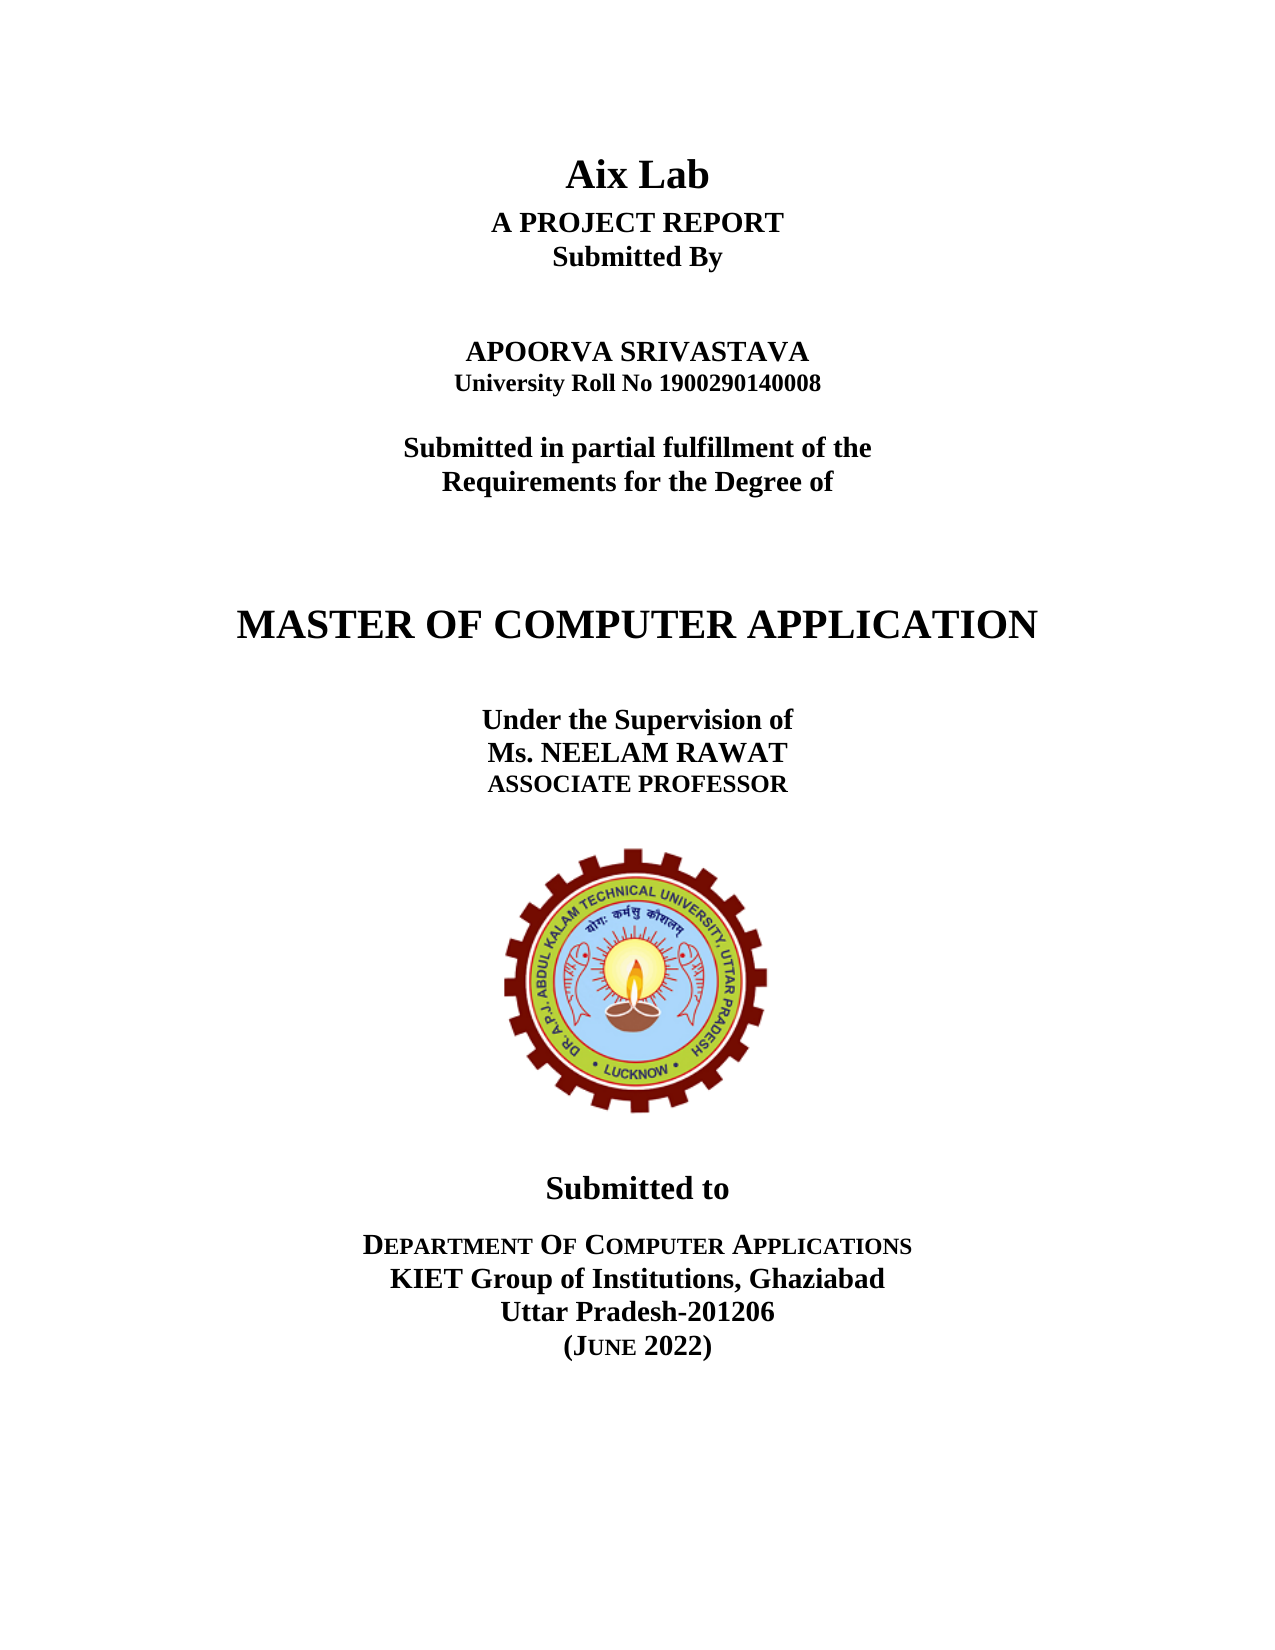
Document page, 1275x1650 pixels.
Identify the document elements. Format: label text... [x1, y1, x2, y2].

text MASTER OF COMPUTER APPLICATION [150, 600, 1125, 648]
text Department Of Computer Applications [150, 1227, 1125, 1261]
text Submitted By [150, 239, 1125, 272]
text Aix Lab [150, 150, 1125, 198]
text Uttar Pradesh-201206 [150, 1294, 1125, 1328]
text APOORVA SRIVASTAVA [150, 334, 1125, 368]
text Submitted to [150, 1168, 1125, 1206]
text University Roll No 1900290140008 [150, 368, 1125, 397]
text Ms. NEELAM RAWAT [150, 736, 1125, 769]
picture [504, 847, 771, 1114]
text Requirements for the Degree of [150, 464, 1125, 497]
text A PROJECT REPORT [150, 205, 1125, 239]
subtitle ASSOCIATE PROFESSOR [75, 769, 1125, 798]
text Submitted in partial fulfillment of the [150, 430, 1125, 464]
text (June 2022) [150, 1328, 1125, 1361]
text KIET Group of Institutions, Ghaziabad [150, 1261, 1125, 1294]
text Under the Supervision of [150, 702, 1125, 736]
